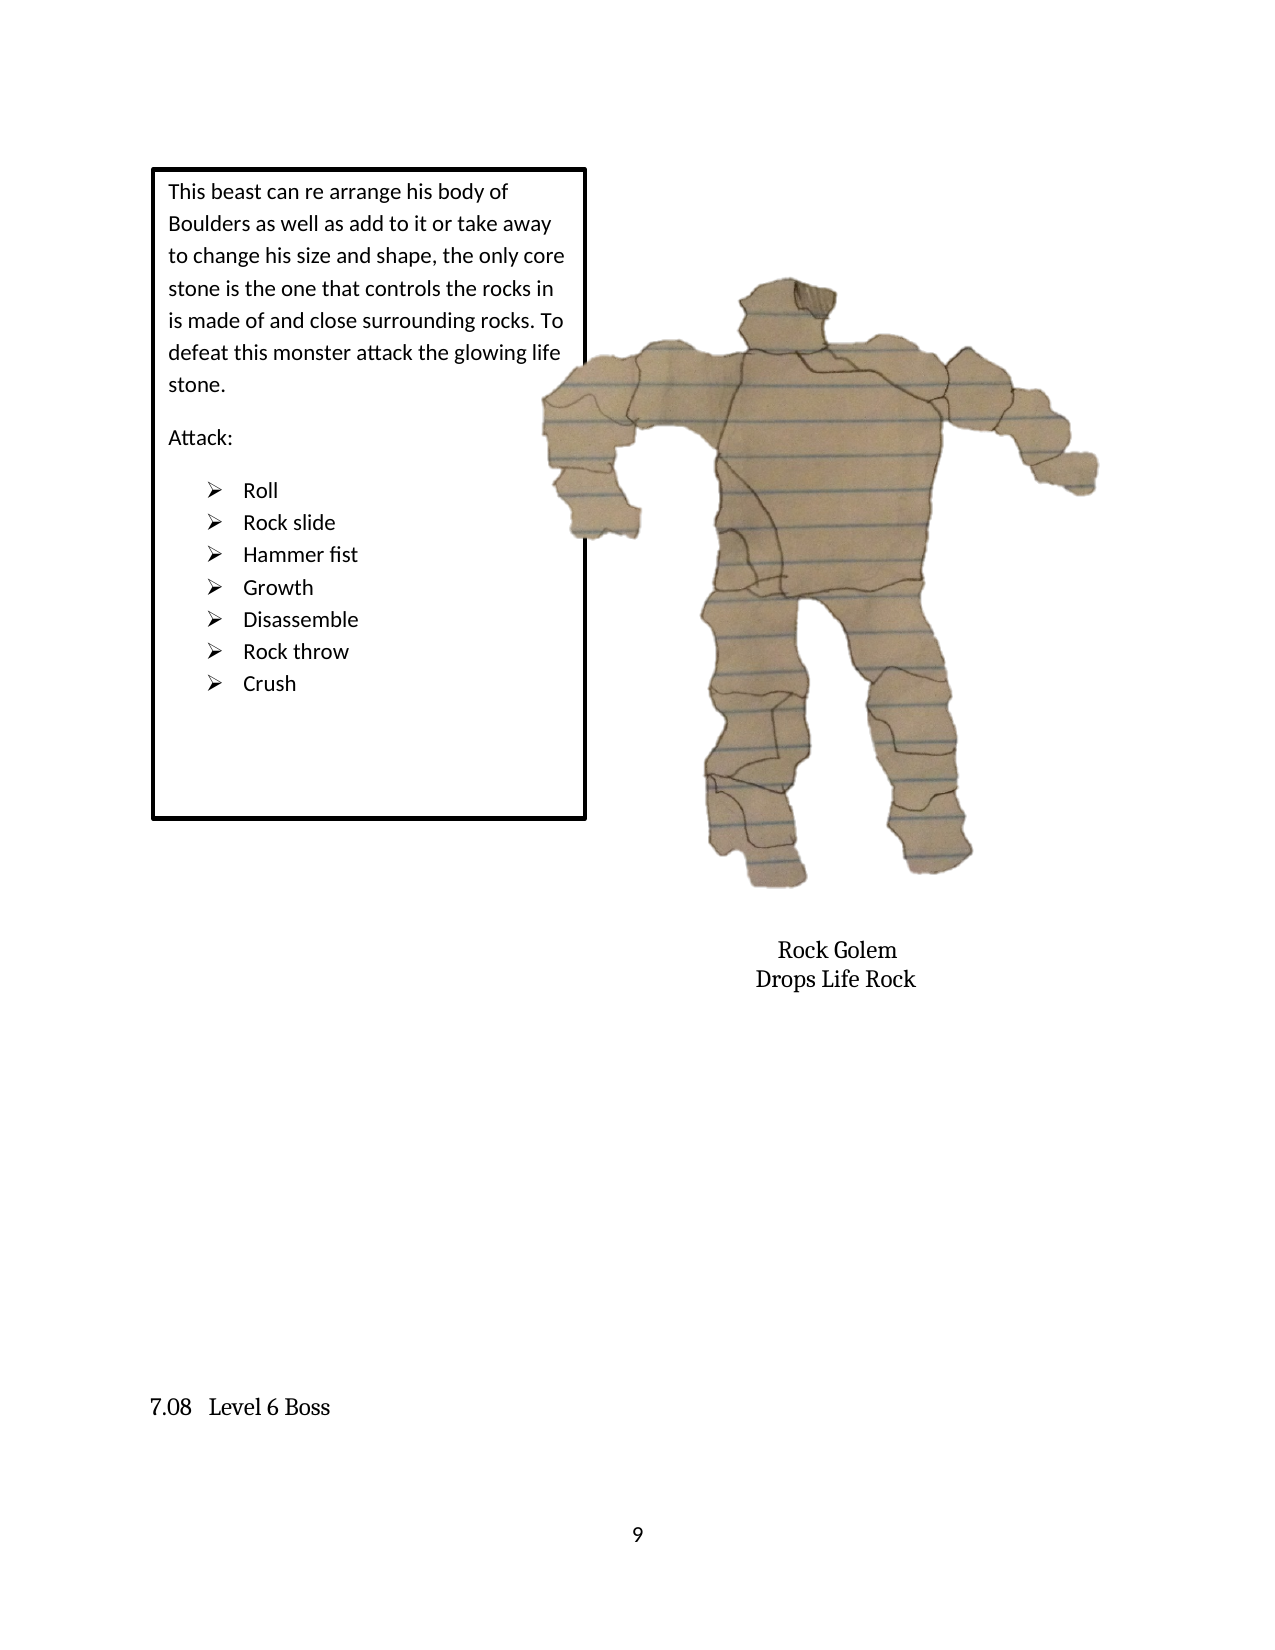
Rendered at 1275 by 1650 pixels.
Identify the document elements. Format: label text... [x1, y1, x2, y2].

text Drops Life Rock [150, 965, 1125, 993]
picture [528, 249, 1111, 936]
text Rock Golem [150, 936, 1125, 965]
text 7.08 Level 6 Boss [150, 1393, 1125, 1422]
